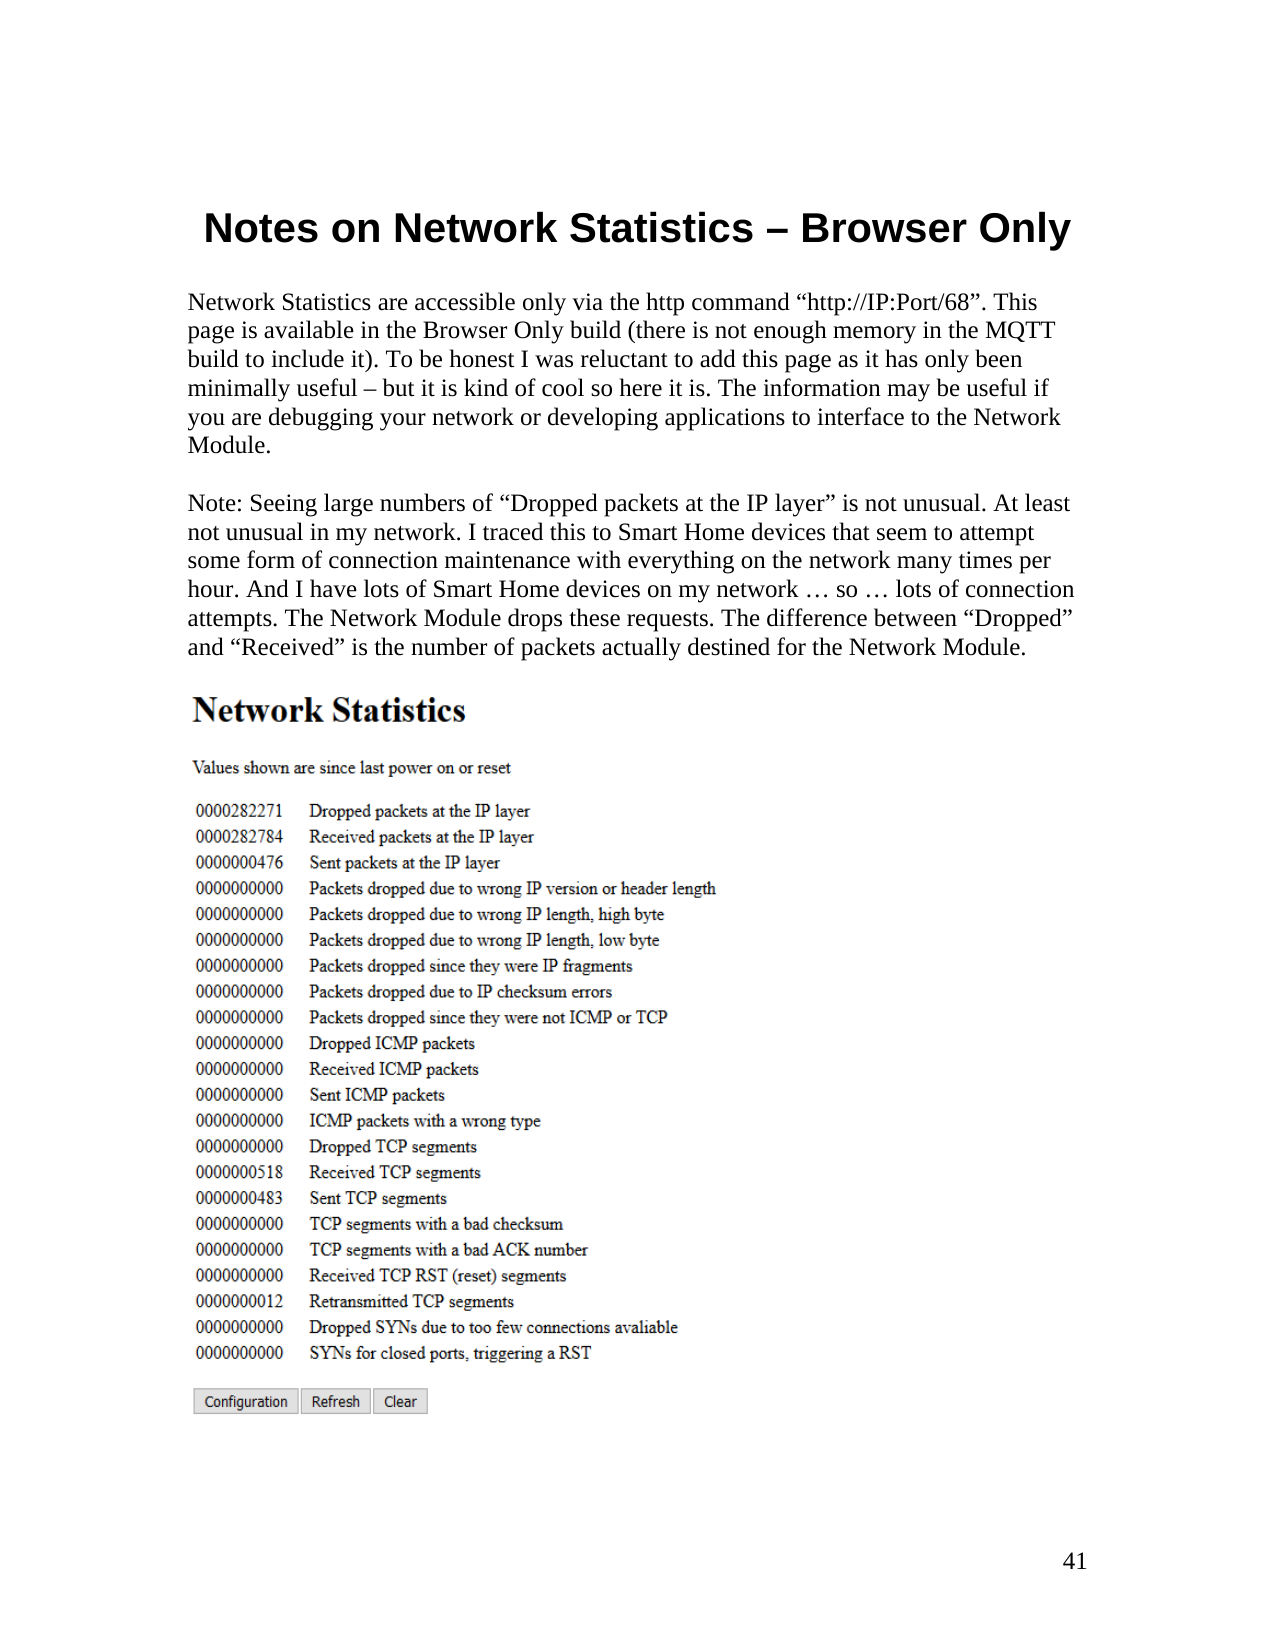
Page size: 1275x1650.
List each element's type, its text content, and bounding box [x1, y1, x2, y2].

text Note: Seeing large numbers of “Dropped packets at the IP layer” is not unusual. At least not unusual in my network. I traced this to Smart Home devices that seem to attempt some form of connection maintenance with everything on the network many times per hour. And I have lots of Smart Home devices on my network … so … lots of connection attempts. The Network Module drops these requests. The difference between “Dropped” and “Received” is the number of packets actually destined for the Network Module. [187, 488, 1087, 660]
subtitle Notes on Network Statistics – Browser Only [187, 204, 1087, 252]
text Network Statistics are accessible only via the http command “http://IP:Port/68”. This page is available in the Browser Only build (there is not enough memory in the MQTT build to include it). To be honest I was reluctant to add this page as it has only been minimally useful – but it is kind of cool so here it is. The information may be useful if you are debugging your network or developing applications to interface to the Network Module. [187, 287, 1087, 459]
picture [187, 689, 741, 1427]
